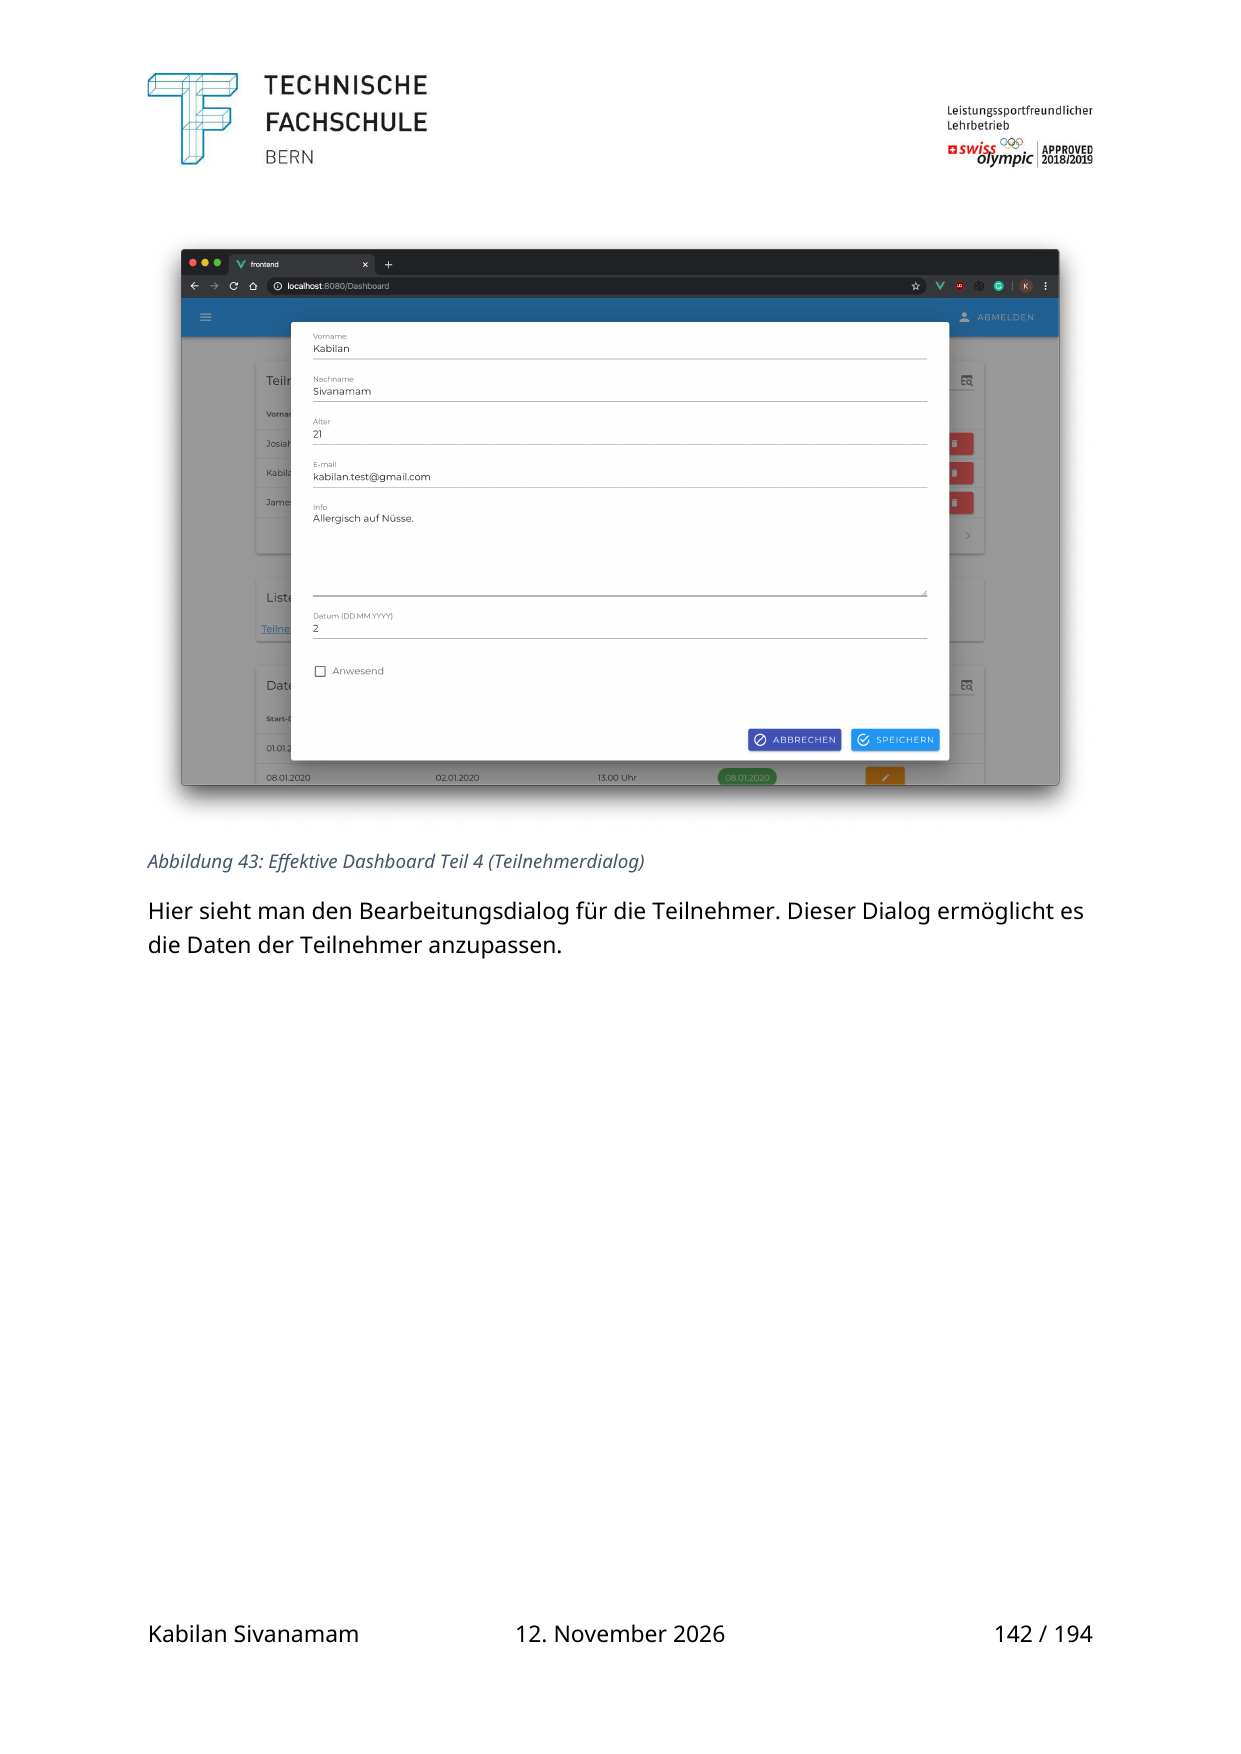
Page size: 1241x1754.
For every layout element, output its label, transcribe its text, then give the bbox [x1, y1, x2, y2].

text Abbildung 43: Effektive Dashboard Teil 4 (Teilnehmerdialog) [148, 848, 1093, 874]
picture [147, 227, 1093, 830]
text Hier sieht man den Bearbeitungsdialog für die Teilnehmer. Dieser Dialog ermöglicht es die Daten der Teilnehmer anzupassen. [148, 895, 1093, 960]
picture [147, 73, 1093, 196]
